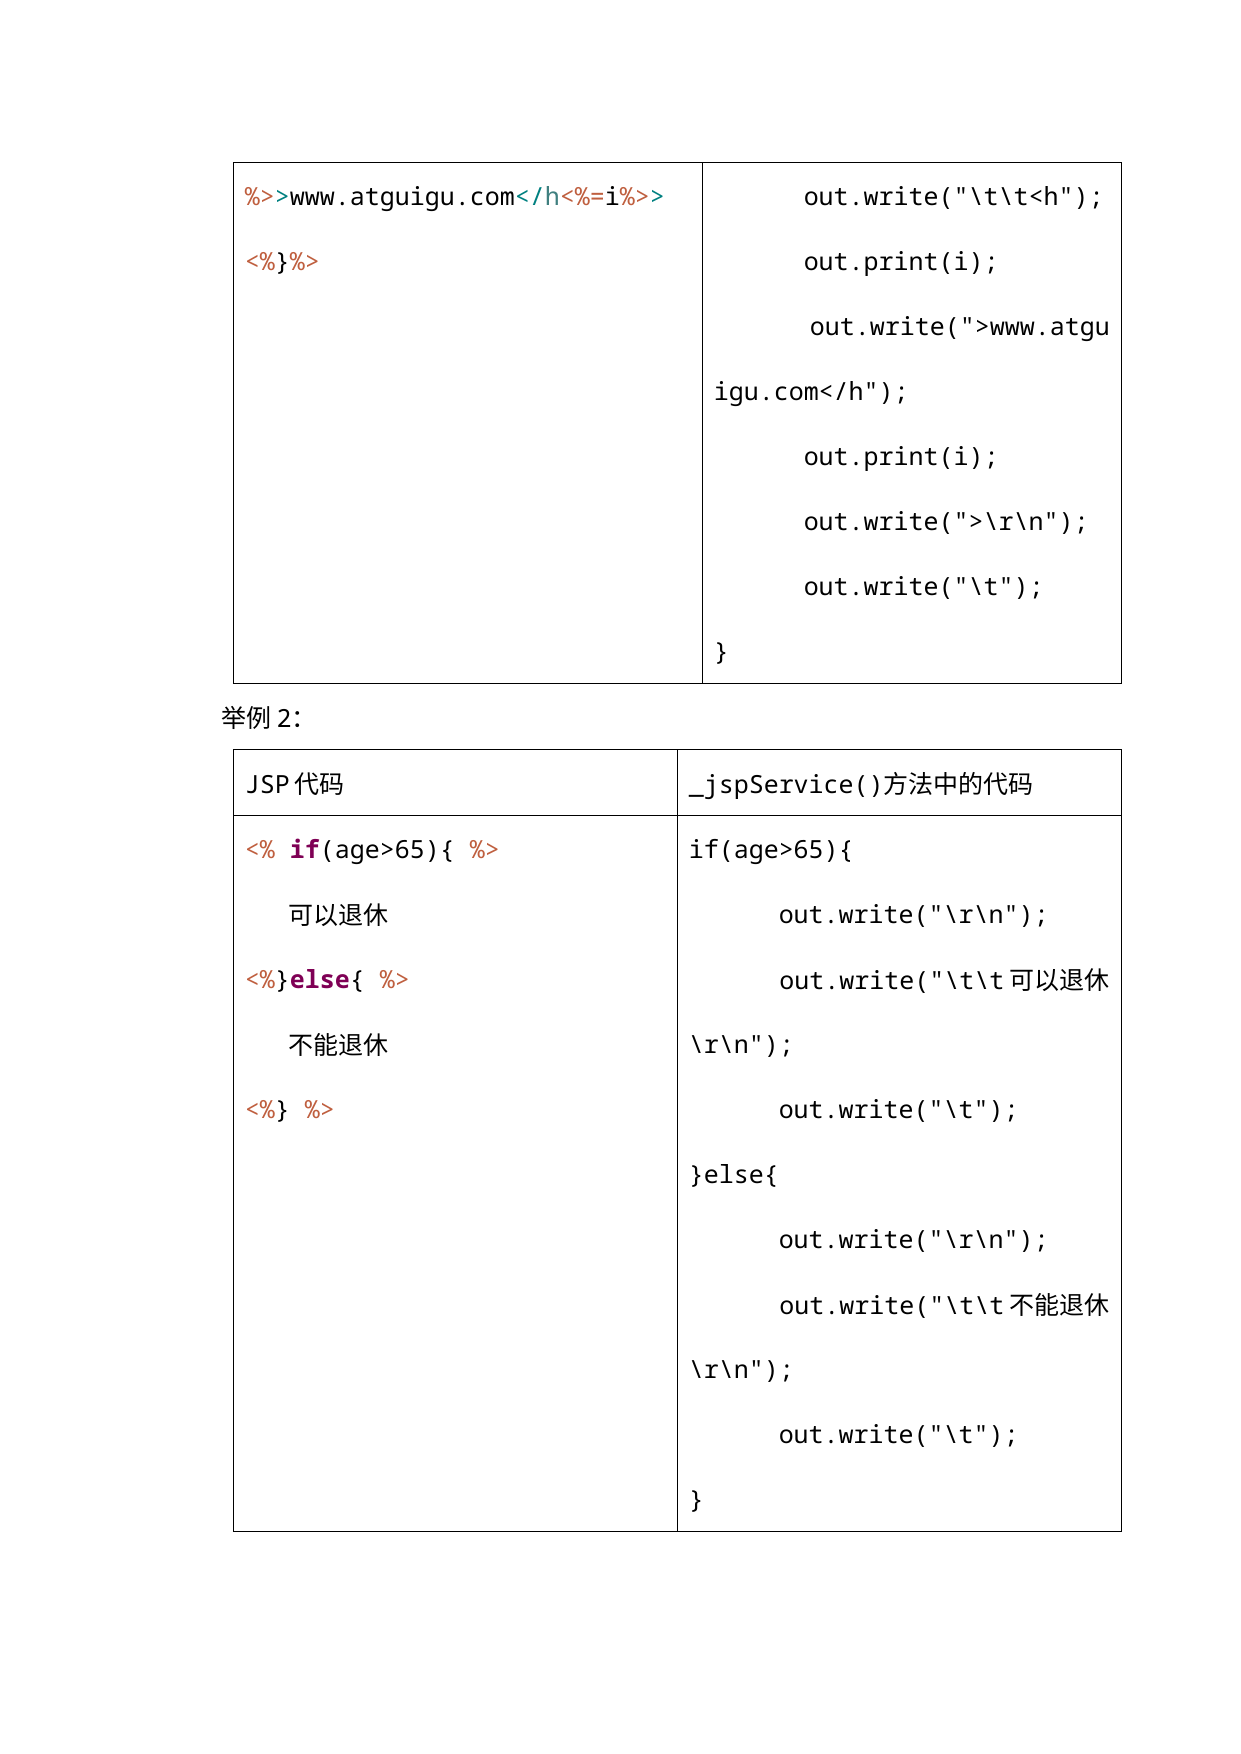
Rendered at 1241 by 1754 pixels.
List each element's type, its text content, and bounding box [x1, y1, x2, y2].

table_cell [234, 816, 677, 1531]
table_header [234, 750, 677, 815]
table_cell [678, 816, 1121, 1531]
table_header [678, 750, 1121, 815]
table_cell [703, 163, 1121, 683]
list 举例2： [221, 684, 1122, 749]
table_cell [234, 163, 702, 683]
